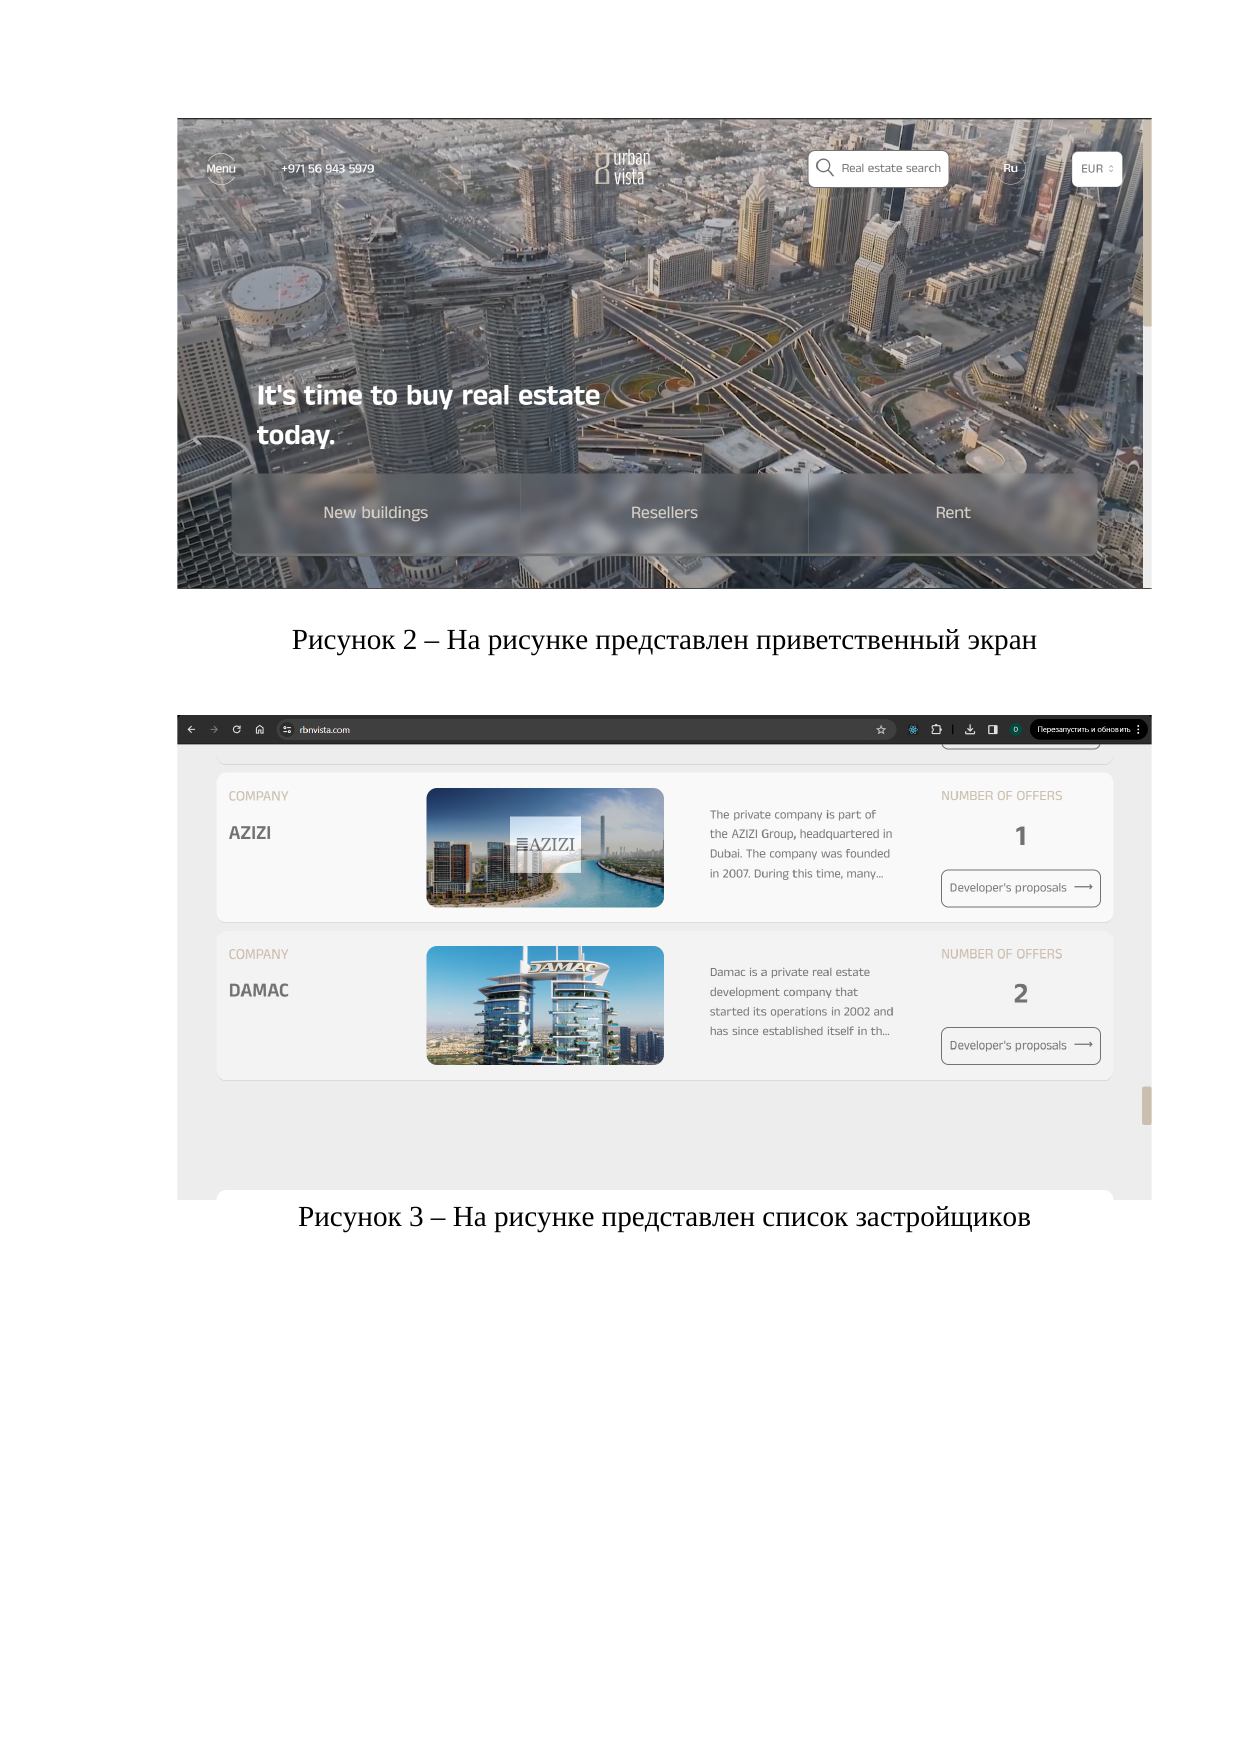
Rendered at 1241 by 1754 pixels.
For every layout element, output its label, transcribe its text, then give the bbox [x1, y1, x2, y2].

picture [177, 715, 1152, 1200]
text Рисунок 3 – На рисунке представлен список застройщиков [177, 1200, 1152, 1233]
text Рисунок 2 – На рисунке представлен приветственный экран [177, 622, 1152, 656]
picture [177, 118, 1152, 589]
